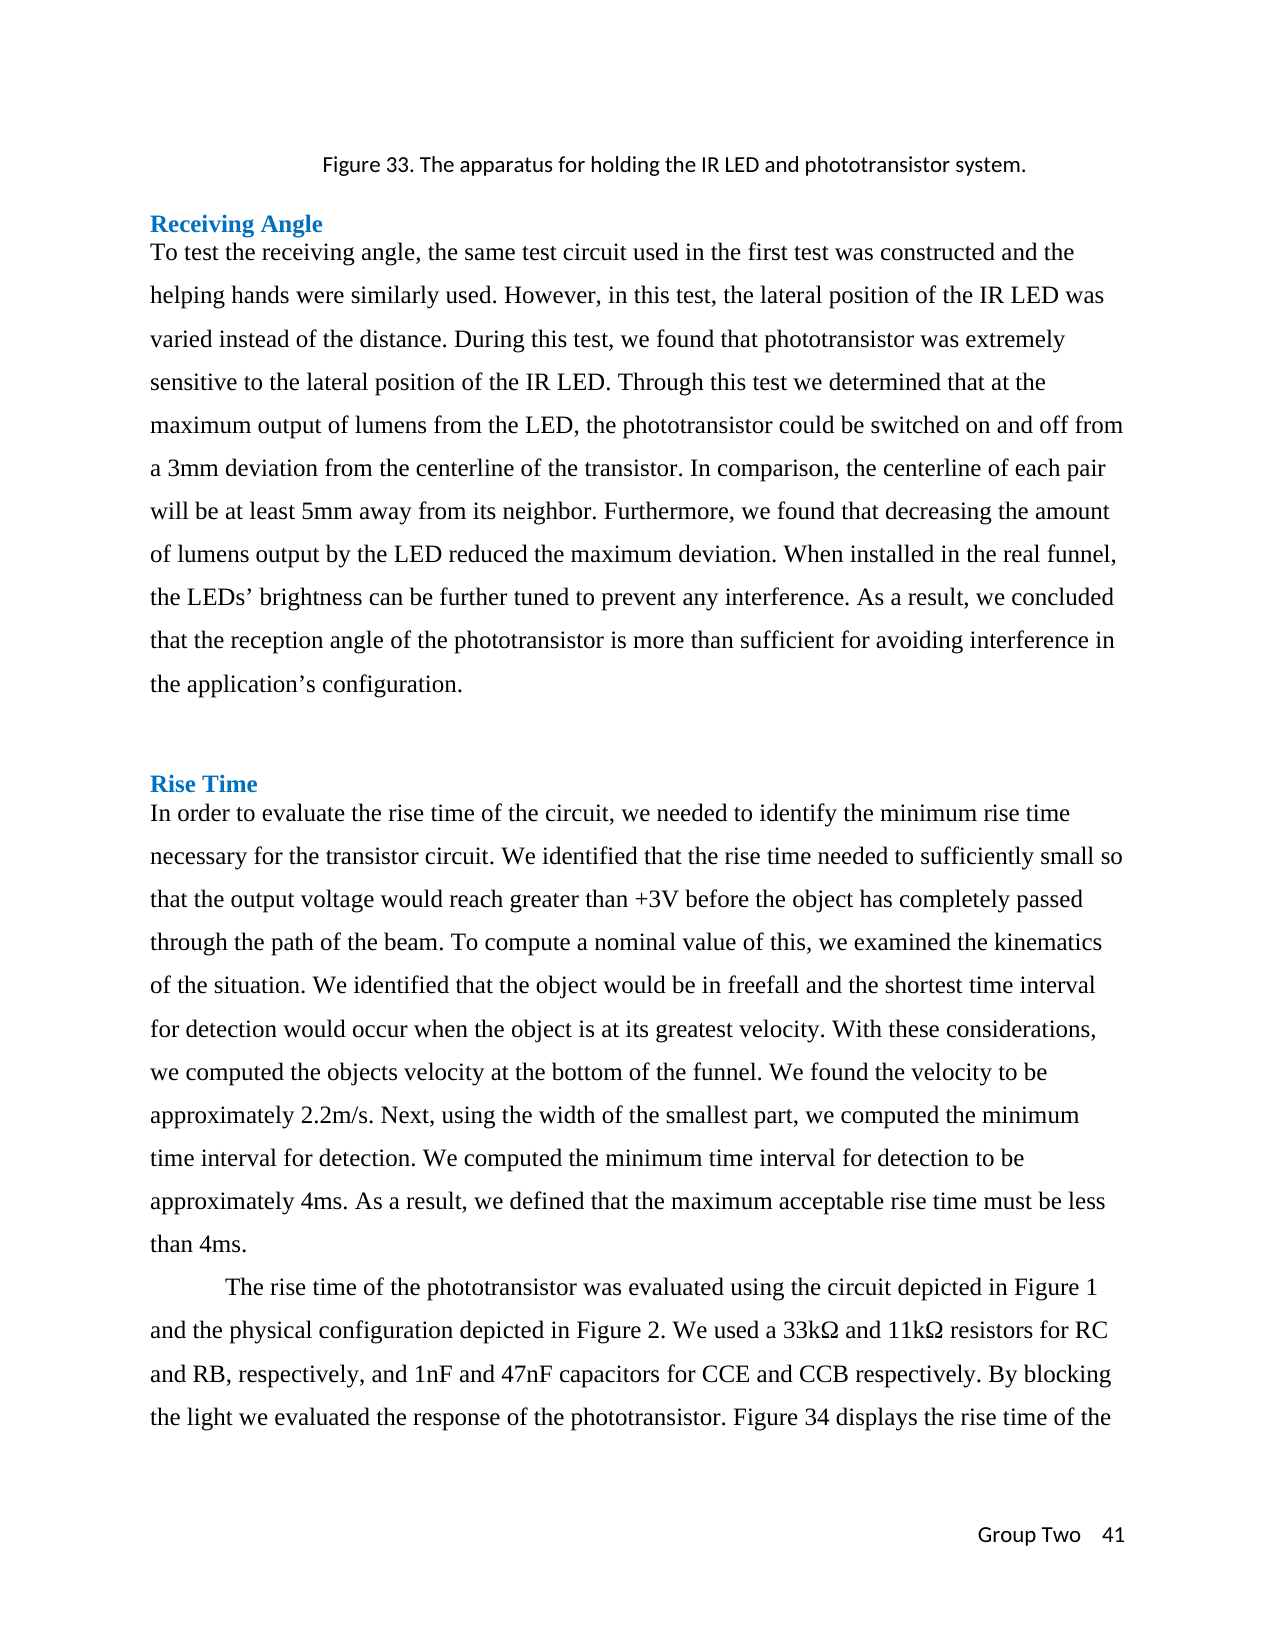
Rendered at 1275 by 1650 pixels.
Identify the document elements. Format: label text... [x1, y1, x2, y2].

text Receiving Angle [150, 209, 1125, 237]
text To test the receiving angle, the same test circuit used in the first test was constructed and the helping hands were similarly used. However, in this test, the lateral position of the IR LED was varied instead of the distance. During this test, we found that phototransistor was extremely sensitive to the lateral position of the IR LED. Through this test we determined that at the maximum output of lumens from the LED, the phototransistor could be switched on and off from a 3mm deviation from the centerline of the transistor. In comparison, the centerline of each pair will be at least 5mm away from its neighbor. Furthermore, we found that decreasing the amount of lumens output by the LED reduced the maximum deviation. When installed in the real funnel, the LEDs’ brightness can be further tuned to prevent any interference. As a result, we concluded that the reception angle of the phototransistor is more than sufficient for avoiding interference in the application’s configuration. [150, 237, 1125, 697]
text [150, 1272, 1125, 1431]
text Figure 33. The apparatus for holding the IR LED and phototransistor system. [150, 150, 1125, 178]
text In order to evaluate the rise time of the circuit, we needed to identify the minimum rise time necessary for the transistor circuit. We identified that the rise time needed to sufficiently small so that the output voltage would reach greater than +3V before the object has completely passed through the path of the beam. To compute a nominal value of this, we examined the kinematics of the situation. We identified that the object would be in freefall and the shortest time interval for detection would occur when the object is at its greatest velocity. With these considerations, we computed the objects velocity at the bottom of the funnel. We found the velocity to be approximately 2.2m/s. Next, using the width of the smallest part, we computed the minimum time interval for detection. We computed the minimum time interval for detection to be approximately 4ms. As a result, we defined that the maximum acceptable rise time must be less than 4ms. [150, 798, 1125, 1258]
text Rise Time [150, 769, 1125, 798]
